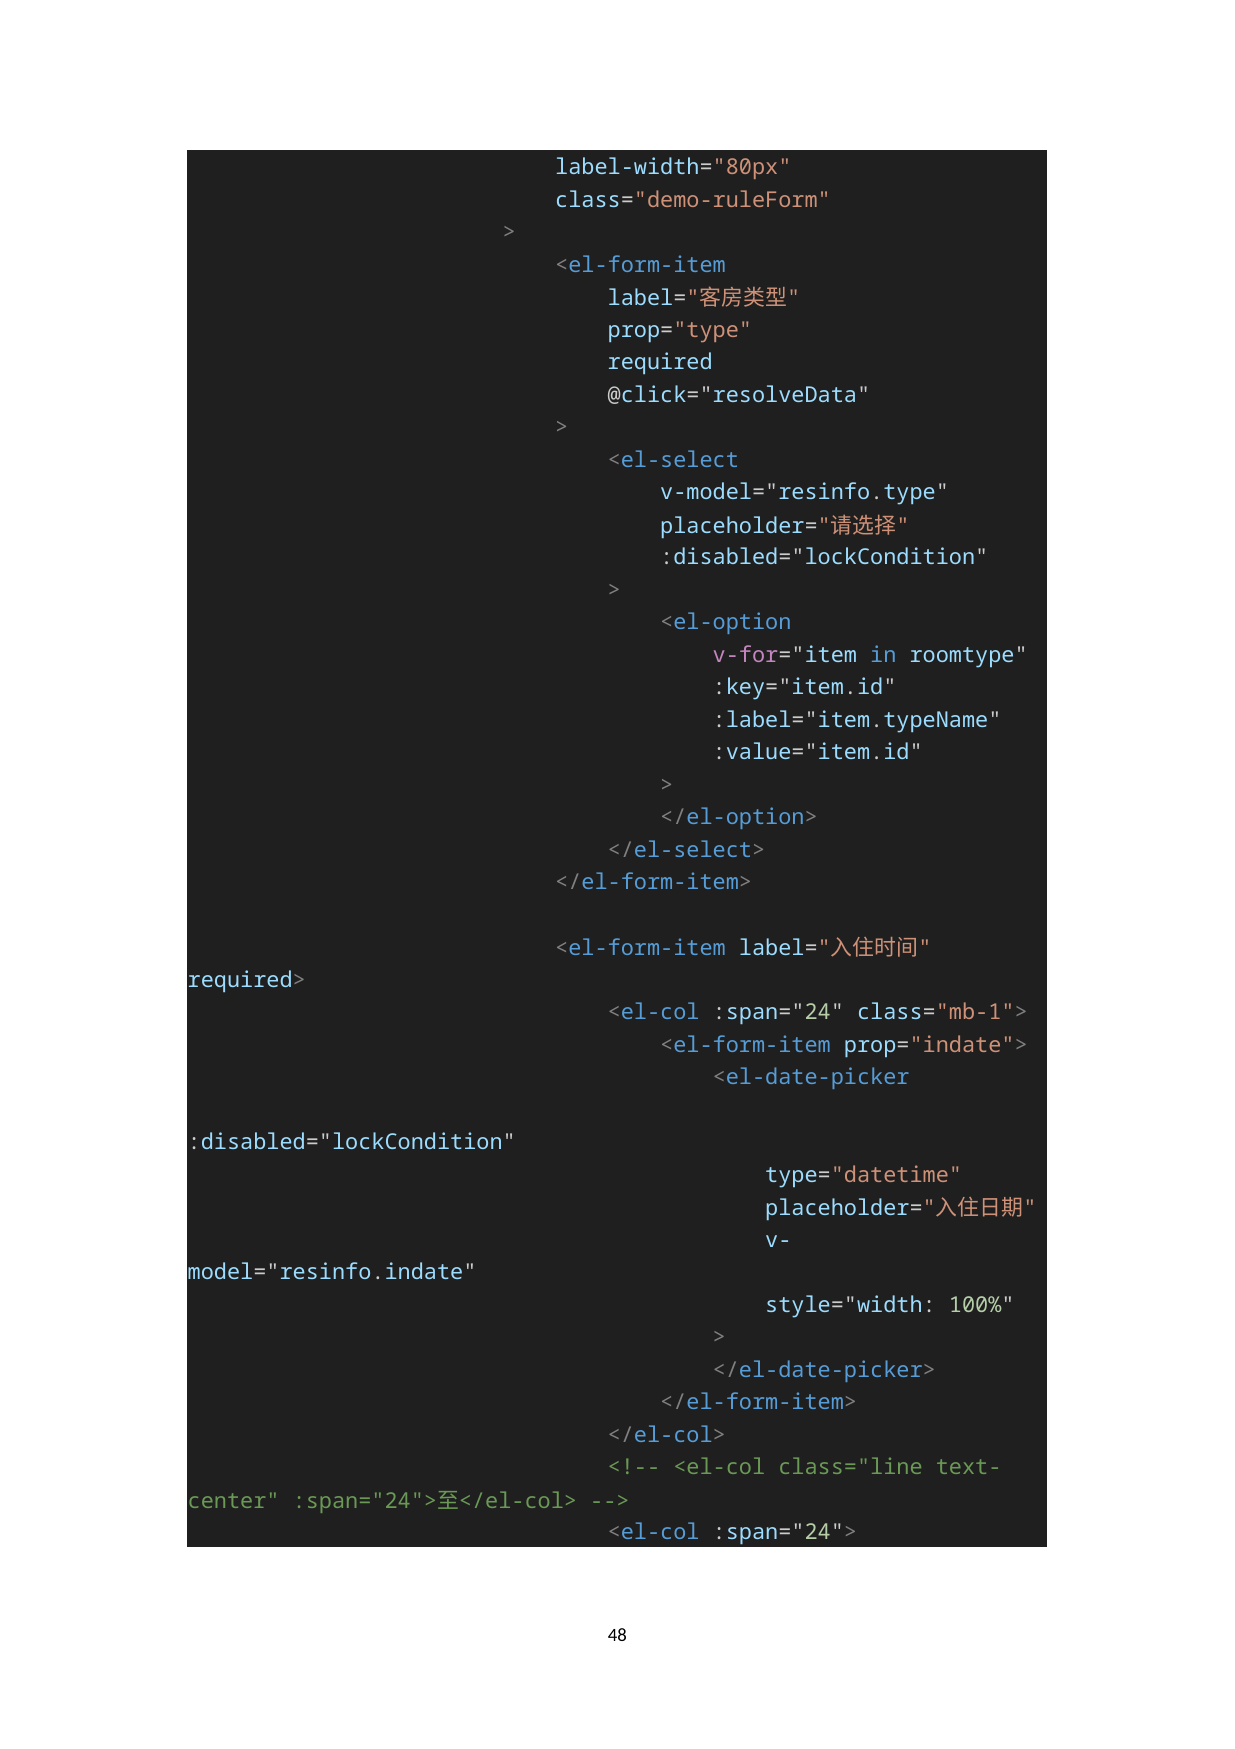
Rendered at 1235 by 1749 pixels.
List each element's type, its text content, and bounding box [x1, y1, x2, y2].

text <el-select [187, 442, 1047, 475]
text <el-form-item prop="indate"> [187, 1027, 1047, 1060]
text v-model="resinfo.type" [187, 475, 1047, 507]
text </el-col> [187, 1417, 1047, 1450]
text </el-form-item> [187, 865, 1047, 897]
text @click="resolveData" [187, 377, 1047, 410]
text <el-col :span="24"> [187, 1515, 1047, 1547]
text placeholder="入住日期" [187, 1190, 1047, 1222]
text </el-select> [187, 832, 1047, 865]
text style="width: 100%" [187, 1287, 1047, 1320]
text <el-date-picker [187, 1060, 1047, 1092]
text label="客房类型" [187, 280, 1047, 312]
text <el-col :span="24" class="mb-1"> [187, 995, 1047, 1027]
text > [187, 572, 1047, 605]
text class="demo-ruleForm" [187, 182, 1047, 215]
text > [187, 215, 1047, 247]
text :disabled="lockCondition" [187, 540, 1047, 572]
text v-for="item in roomtype" [187, 637, 1047, 670]
text placeholder="请选择" [187, 507, 1047, 540]
text type="datetime" [187, 1157, 1047, 1190]
text </el-form-item> [187, 1385, 1047, 1417]
text > [187, 410, 1047, 442]
text <el-option [187, 605, 1047, 637]
text <el-form-item [187, 247, 1047, 280]
text > [187, 767, 1047, 800]
text <!-- <el-col class="line text-center" :span="24">至</el-col> --> [187, 1450, 1047, 1515]
text :label="item.typeName" [187, 702, 1047, 735]
text :disabled="lockCondition" [187, 1092, 1047, 1157]
text v-model="resinfo.indate" [187, 1222, 1047, 1287]
text prop="type" [187, 312, 1047, 345]
text required [187, 345, 1047, 377]
text <el-form-item label="入住时间" required> [187, 930, 1047, 995]
text label-width="80px" [187, 150, 1047, 182]
text :value="item.id" [187, 735, 1047, 767]
text :key="item.id" [187, 670, 1047, 702]
text </el-date-picker> [187, 1352, 1047, 1385]
text </el-option> [187, 800, 1047, 832]
text > [187, 1320, 1047, 1352]
